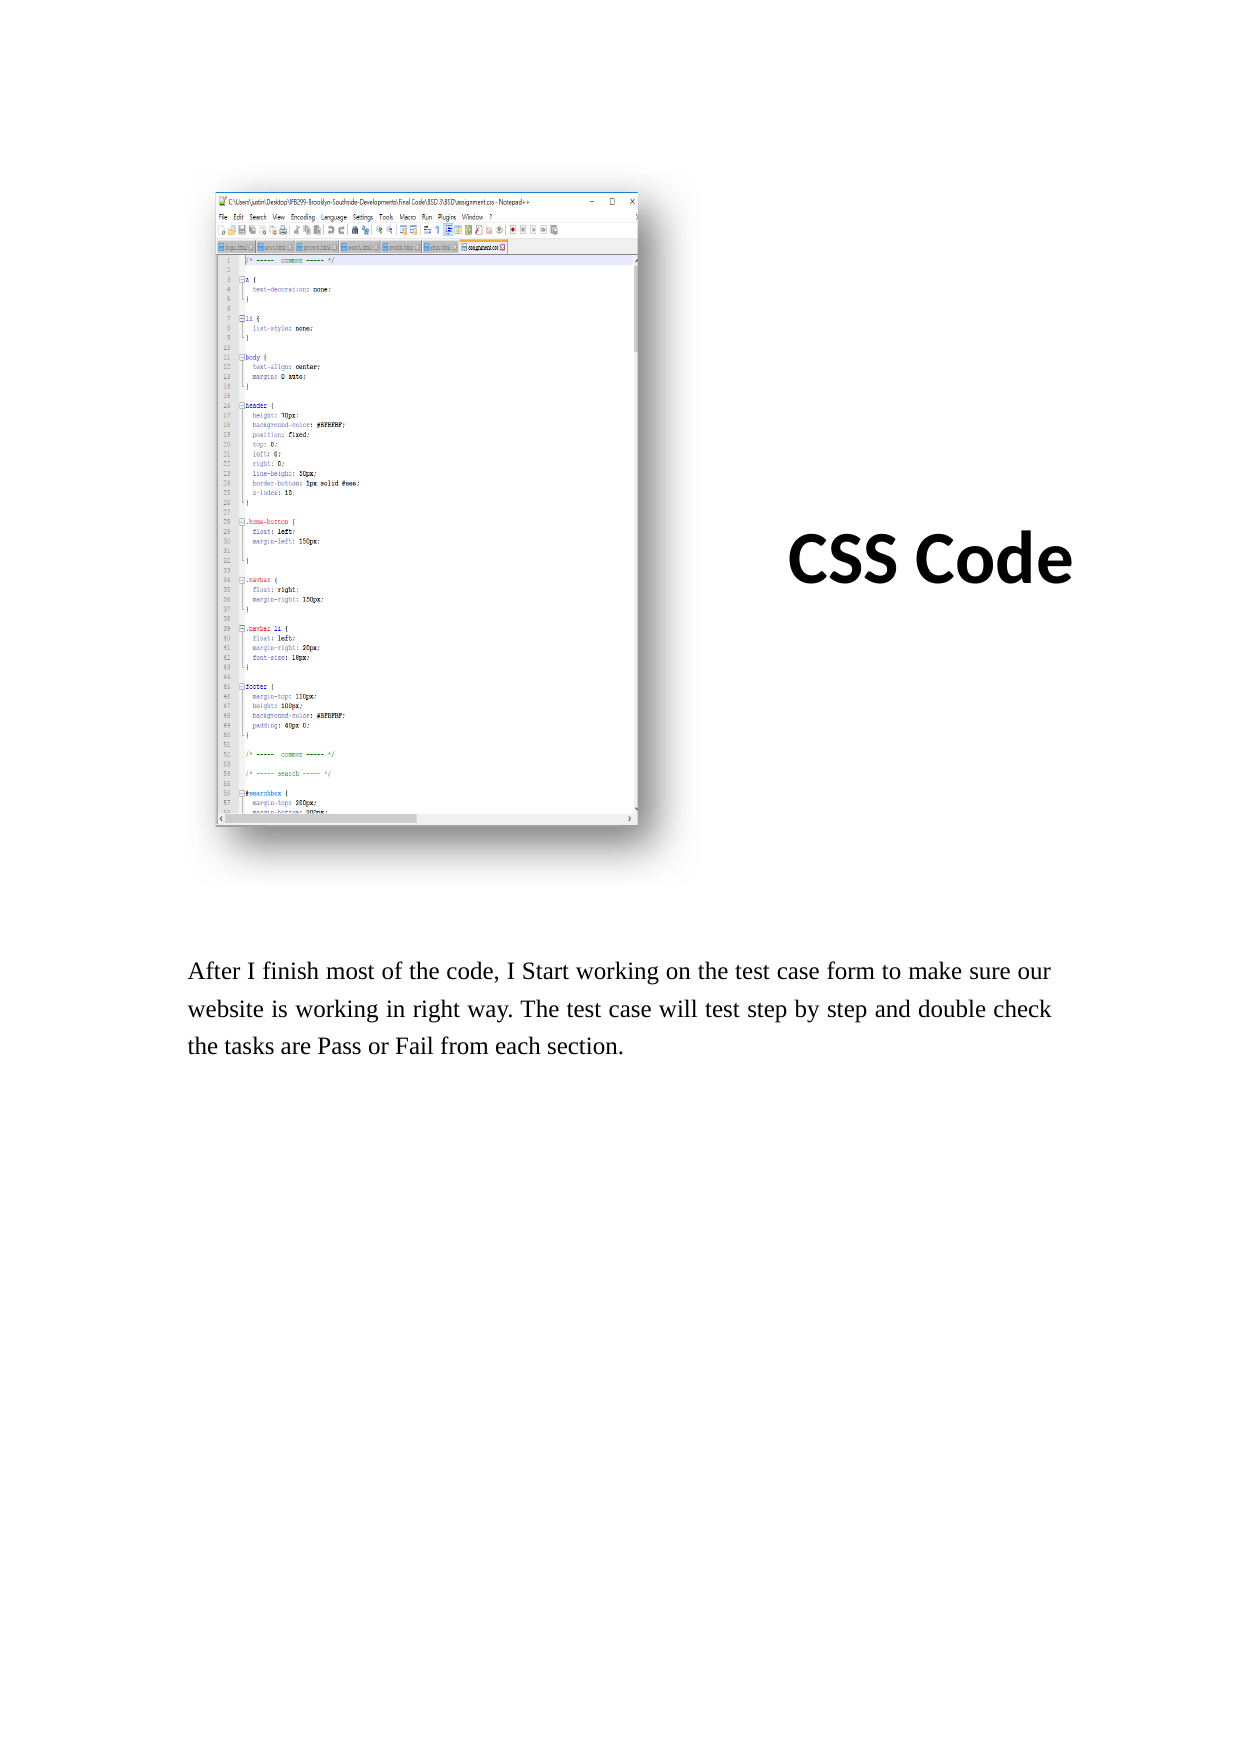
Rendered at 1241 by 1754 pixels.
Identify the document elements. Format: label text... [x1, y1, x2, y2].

text After I finish most of the code, I Start working on the test case form to make sure our website is working in right way. The test case will test step by step and double check the tasks are Pass or Fail from each section. [187, 952, 1053, 1064]
picture [215, 192, 638, 827]
